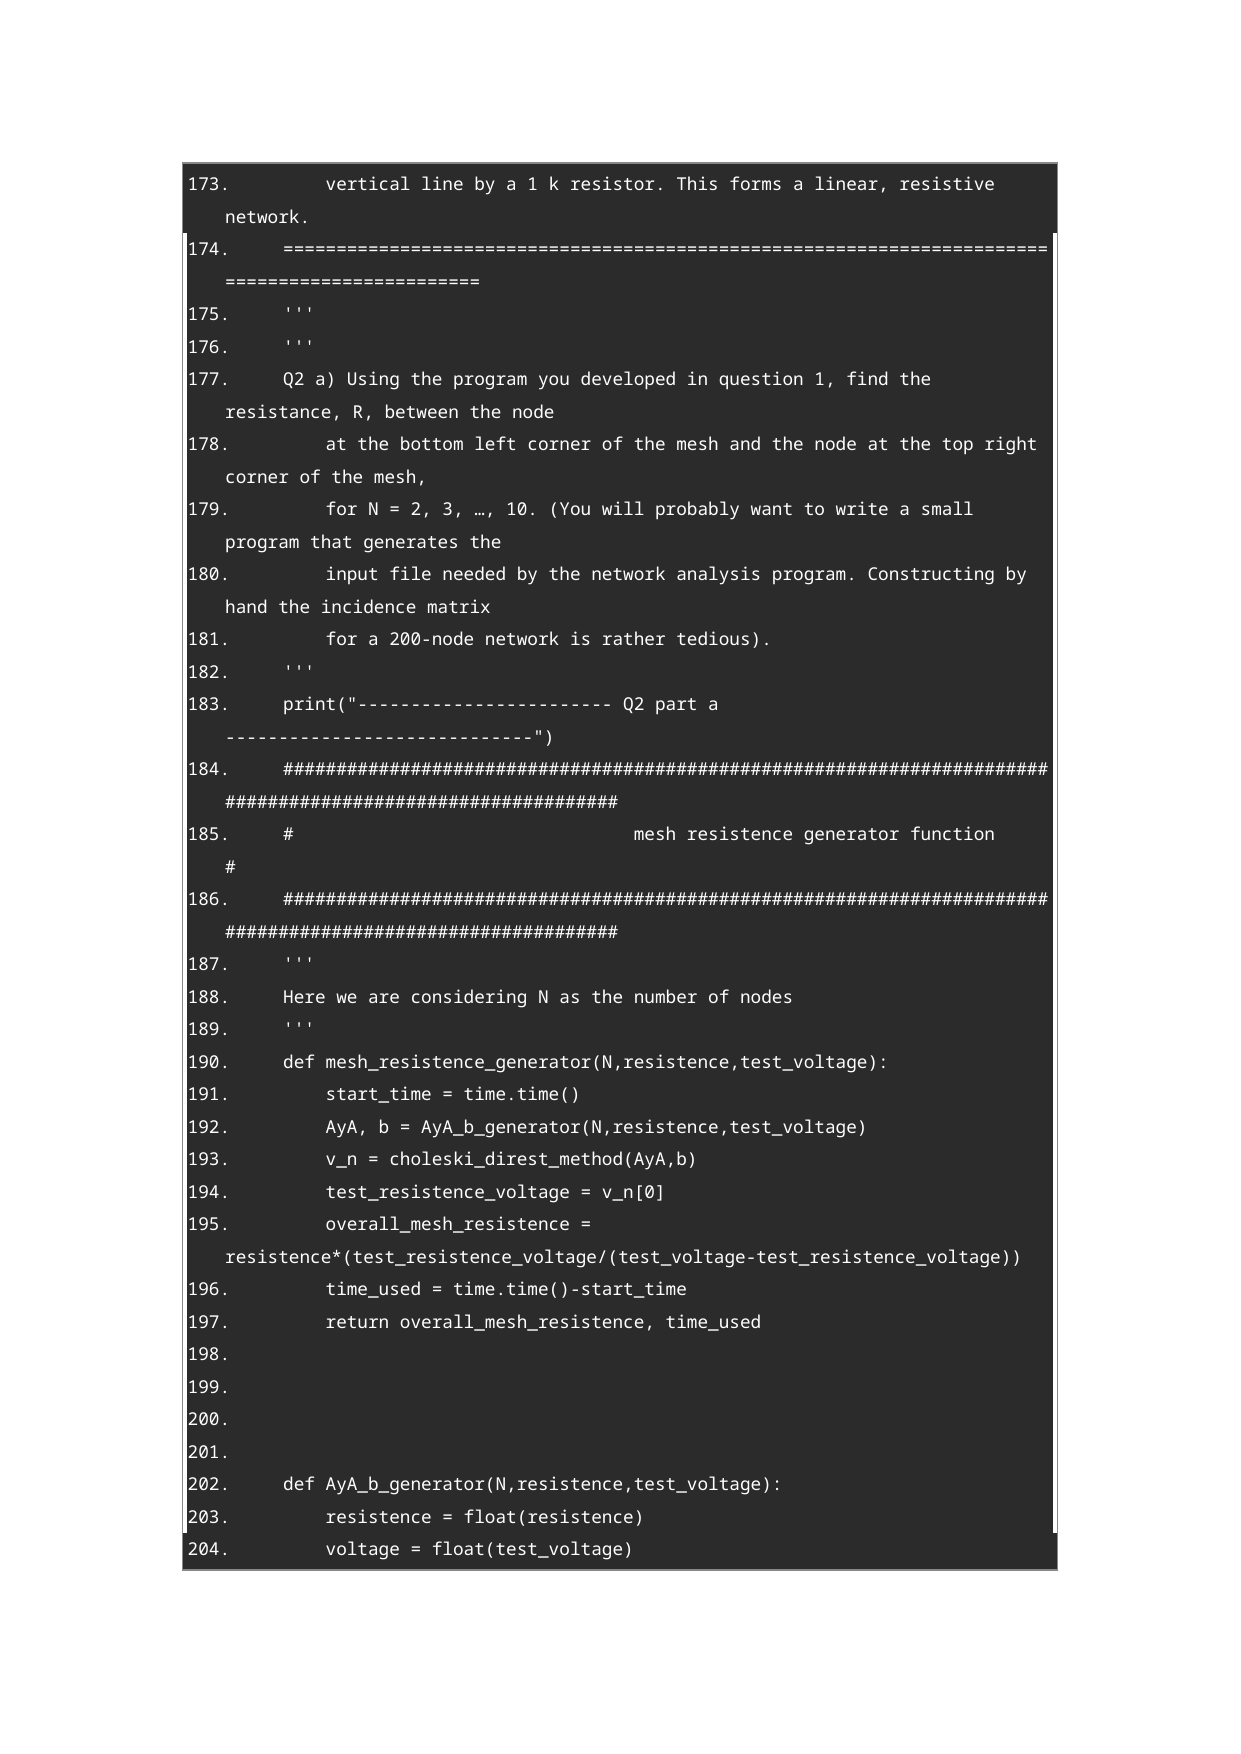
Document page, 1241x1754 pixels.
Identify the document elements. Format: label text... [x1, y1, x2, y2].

list # mesh resistence generator function # [187, 818, 1053, 883]
list ############################################################################################################# [187, 753, 1053, 818]
list return overall_mesh_resistence, time_used [187, 1305, 1053, 1338]
list test_resistence_voltage = v_n[0] [187, 1175, 1053, 1208]
list print("------------------------ Q2 part a -----------------------------") [187, 688, 1053, 753]
list def AyA_b_generator(N,resistence,test_voltage): [187, 1468, 1053, 1500]
list voltage = float(test_voltage) [183, 1527, 1057, 1569]
list start_time = time.time() [187, 1078, 1053, 1110]
list time_used = time.time()-start_time [187, 1273, 1053, 1305]
list ================================================================================================ [187, 233, 1053, 298]
list ''' [187, 948, 1053, 980]
list for a 200-node network is rather tedious). [187, 623, 1053, 655]
list ''' [187, 1013, 1053, 1045]
list ''' [187, 655, 1053, 688]
list vertical line by a 1 k resistor. This forms a linear, resistive network. [183, 164, 1057, 233]
list Here we are considering N as the number of nodes [187, 980, 1053, 1013]
list Q2 a) Using the program you developed in question 1, find the resistance, R, between the node [187, 363, 1053, 428]
list input file needed by the network analysis program. Constructing by hand the incidence matrix [187, 558, 1053, 623]
list ''' [187, 330, 1053, 363]
list ''' [187, 298, 1053, 330]
list def mesh_resistence_generator(N,resistence,test_voltage): [187, 1045, 1053, 1078]
list overall_mesh_resistence = resistence*(test_resistence_voltage/(test_voltage-test_resistence_voltage)) [187, 1208, 1053, 1273]
list resistence = float(resistence) [187, 1500, 1053, 1527]
list at the bottom left corner of the mesh and the node at the top right corner of the mesh, [187, 428, 1053, 493]
list ############################################################################################################# [187, 883, 1053, 948]
list v_n = choleski_direst_method(AyA,b) [187, 1143, 1053, 1175]
list for N = 2, 3, …, 10. (You will probably want to write a small program that generates the [187, 493, 1053, 558]
list AyA, b = AyA_b_generator(N,resistence,test_voltage) [187, 1110, 1053, 1143]
